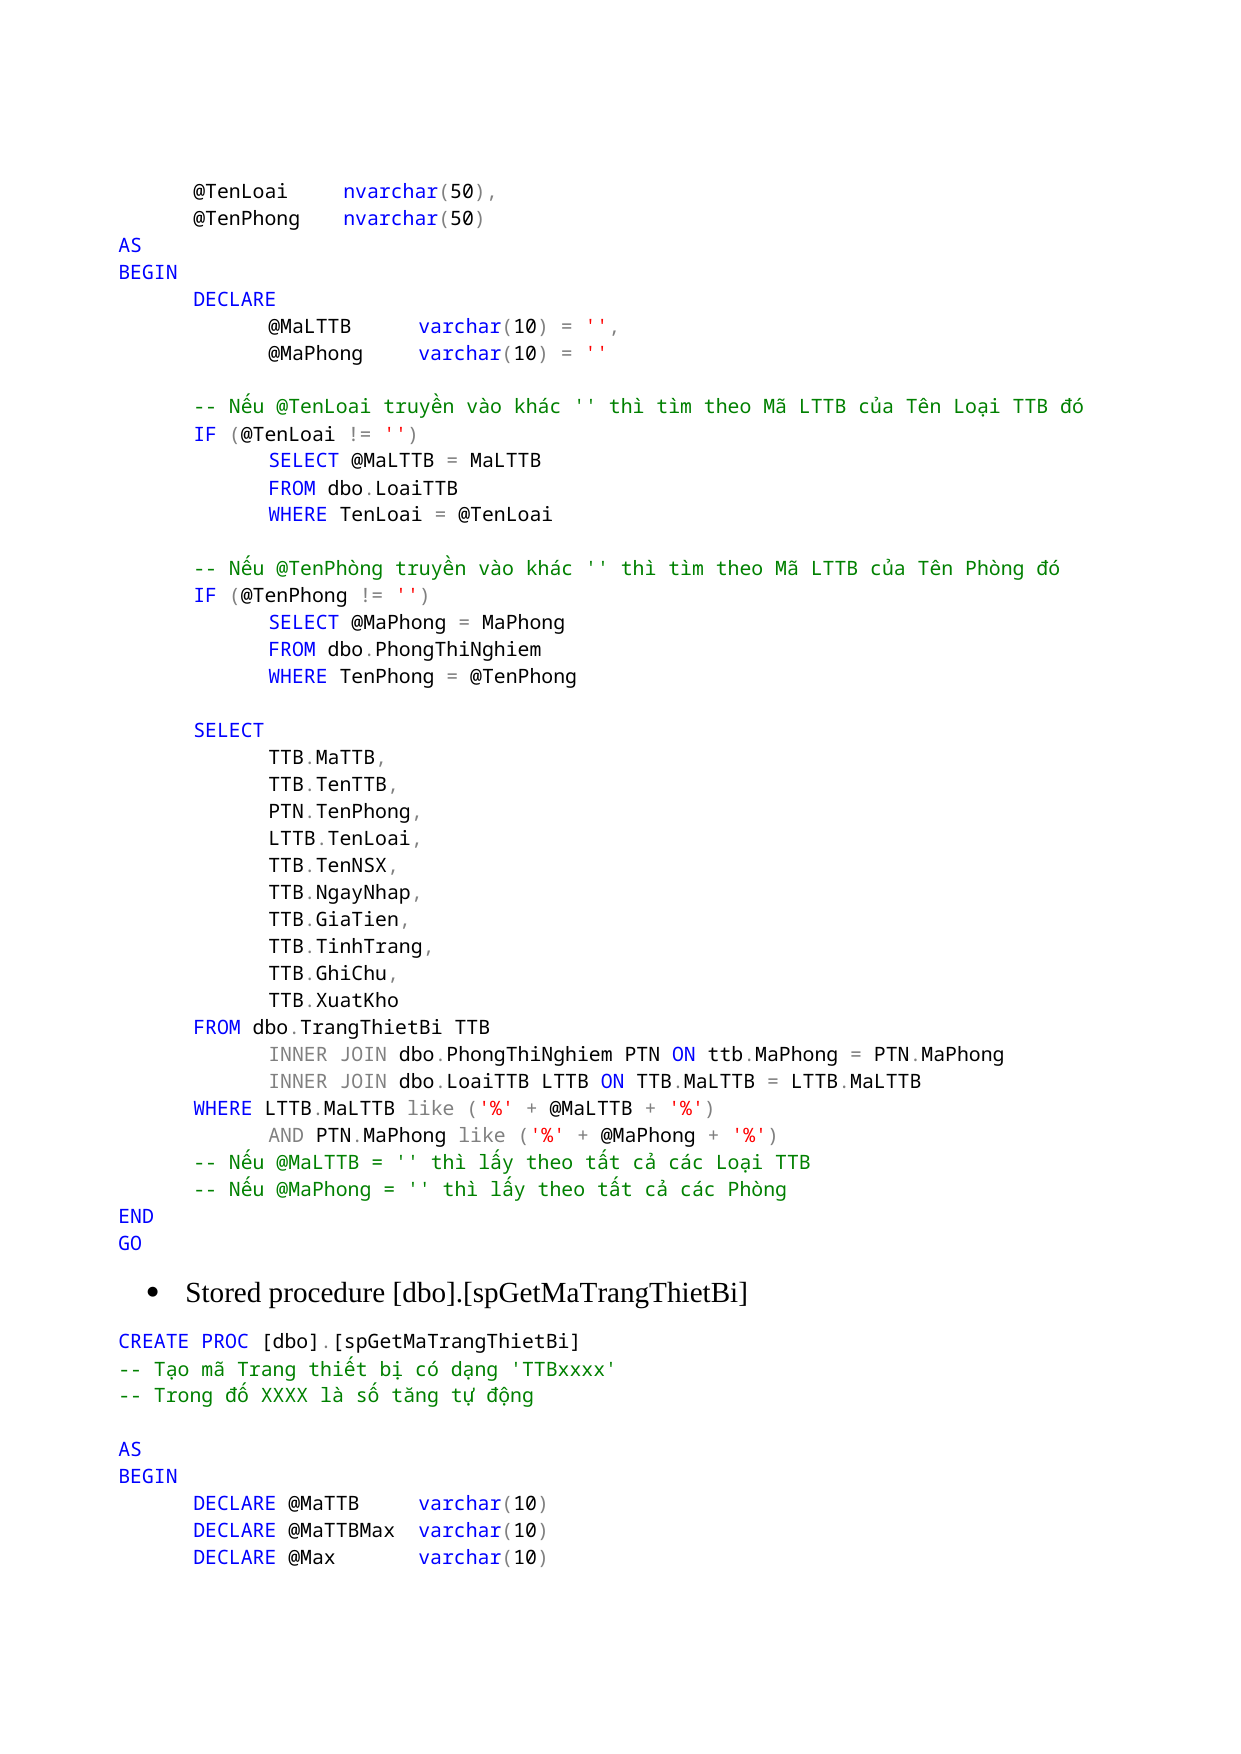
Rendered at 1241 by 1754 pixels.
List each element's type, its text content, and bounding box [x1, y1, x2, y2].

text CREATE PROC [dbo].[spGetMaTrangThietBi] [118, 1328, 1107, 1355]
text -- Tạo mã Trang thiết bị có dạng 'TTBxxxx' [118, 1355, 1107, 1382]
text TTB.TinhTrang, [118, 932, 1107, 959]
text @TenLoai nvarchar(50), [118, 177, 1107, 204]
text FROM dbo.PhongThiNghiem [193, 636, 1107, 663]
text DECLARE [118, 285, 1107, 312]
text BEGIN [118, 1463, 1107, 1490]
text BEGIN [118, 258, 1107, 285]
text LTTB.TenLoai, [118, 824, 1107, 851]
text TTB.NgayNhap, [118, 878, 1107, 905]
text -- Trong đố XXXX là số tăng tự động [118, 1382, 1107, 1409]
text -- Nếu @MaLTTB = '' thì lấy theo tất cả các Loại TTB [118, 1148, 1107, 1175]
text @MaPhong varchar(10) = '' [118, 339, 1107, 366]
text FROM dbo.TrangThietBi TTB [118, 1013, 1107, 1040]
text TTB.XuatKho [118, 986, 1107, 1013]
text TTB.TenNSX, [118, 851, 1107, 878]
text WHERE TenLoai = @TenLoai [193, 501, 1107, 528]
text WHERE LTTB.MaLTTB like ('%' + @MaLTTB + '%') [118, 1094, 1107, 1121]
text TTB.MaTTB, [118, 743, 1107, 771]
text DECLARE @Max varchar(10) [118, 1544, 1107, 1571]
text AS [118, 231, 1107, 258]
text IF (@TenPhong != '') [118, 582, 1107, 609]
text SELECT [118, 717, 1107, 743]
text AND PTN.MaPhong like ('%' + @MaPhong + '%') [193, 1121, 1107, 1148]
text SELECT @MaLTTB = MaLTTB [193, 447, 1107, 474]
text SELECT @MaPhong = MaPhong [193, 609, 1107, 636]
text @MaLTTB varchar(10) = '', [118, 312, 1107, 339]
text IF (@TenLoai != '') [118, 420, 1107, 447]
text TTB.GiaTien, [118, 905, 1107, 932]
text WHERE TenPhong = @TenPhong [193, 663, 1107, 689]
text -- Nếu @TenLoai truyền vào khác '' thì tìm theo Mã LTTB của Tên Loại TTB đó [118, 393, 1107, 420]
text END [118, 1202, 1107, 1229]
text PTN.TenPhong, [118, 797, 1107, 824]
text FROM dbo.LoaiTTB [193, 474, 1107, 501]
text DECLARE @MaTTBMax varchar(10) [118, 1517, 1107, 1544]
text DECLARE @MaTTB varchar(10) [118, 1490, 1107, 1517]
text -- Nếu @MaPhong = '' thì lấy theo tất cả các Phòng [118, 1175, 1107, 1202]
text INNER JOIN dbo.LoaiTTB LTTB ON TTB.MaLTTB = LTTB.MaLTTB [118, 1067, 1107, 1094]
text AS [118, 1436, 1107, 1463]
text @TenPhong nvarchar(50) [118, 204, 1107, 231]
text TTB.TenTTB, [118, 771, 1107, 797]
text TTB.GhiChu, [118, 959, 1107, 986]
text -- Nếu @TenPhòng truyền vào khác '' thì tìm theo Mã LTTB của Tên Phòng đó [118, 555, 1107, 582]
text INNER JOIN dbo.PhongThiNghiem PTN ON ttb.MaPhong = PTN.MaPhong [118, 1040, 1107, 1067]
list Stored procedure [dbo].[spGetMaTrangThietBi] [148, 1275, 1107, 1308]
text GO [118, 1229, 1107, 1256]
